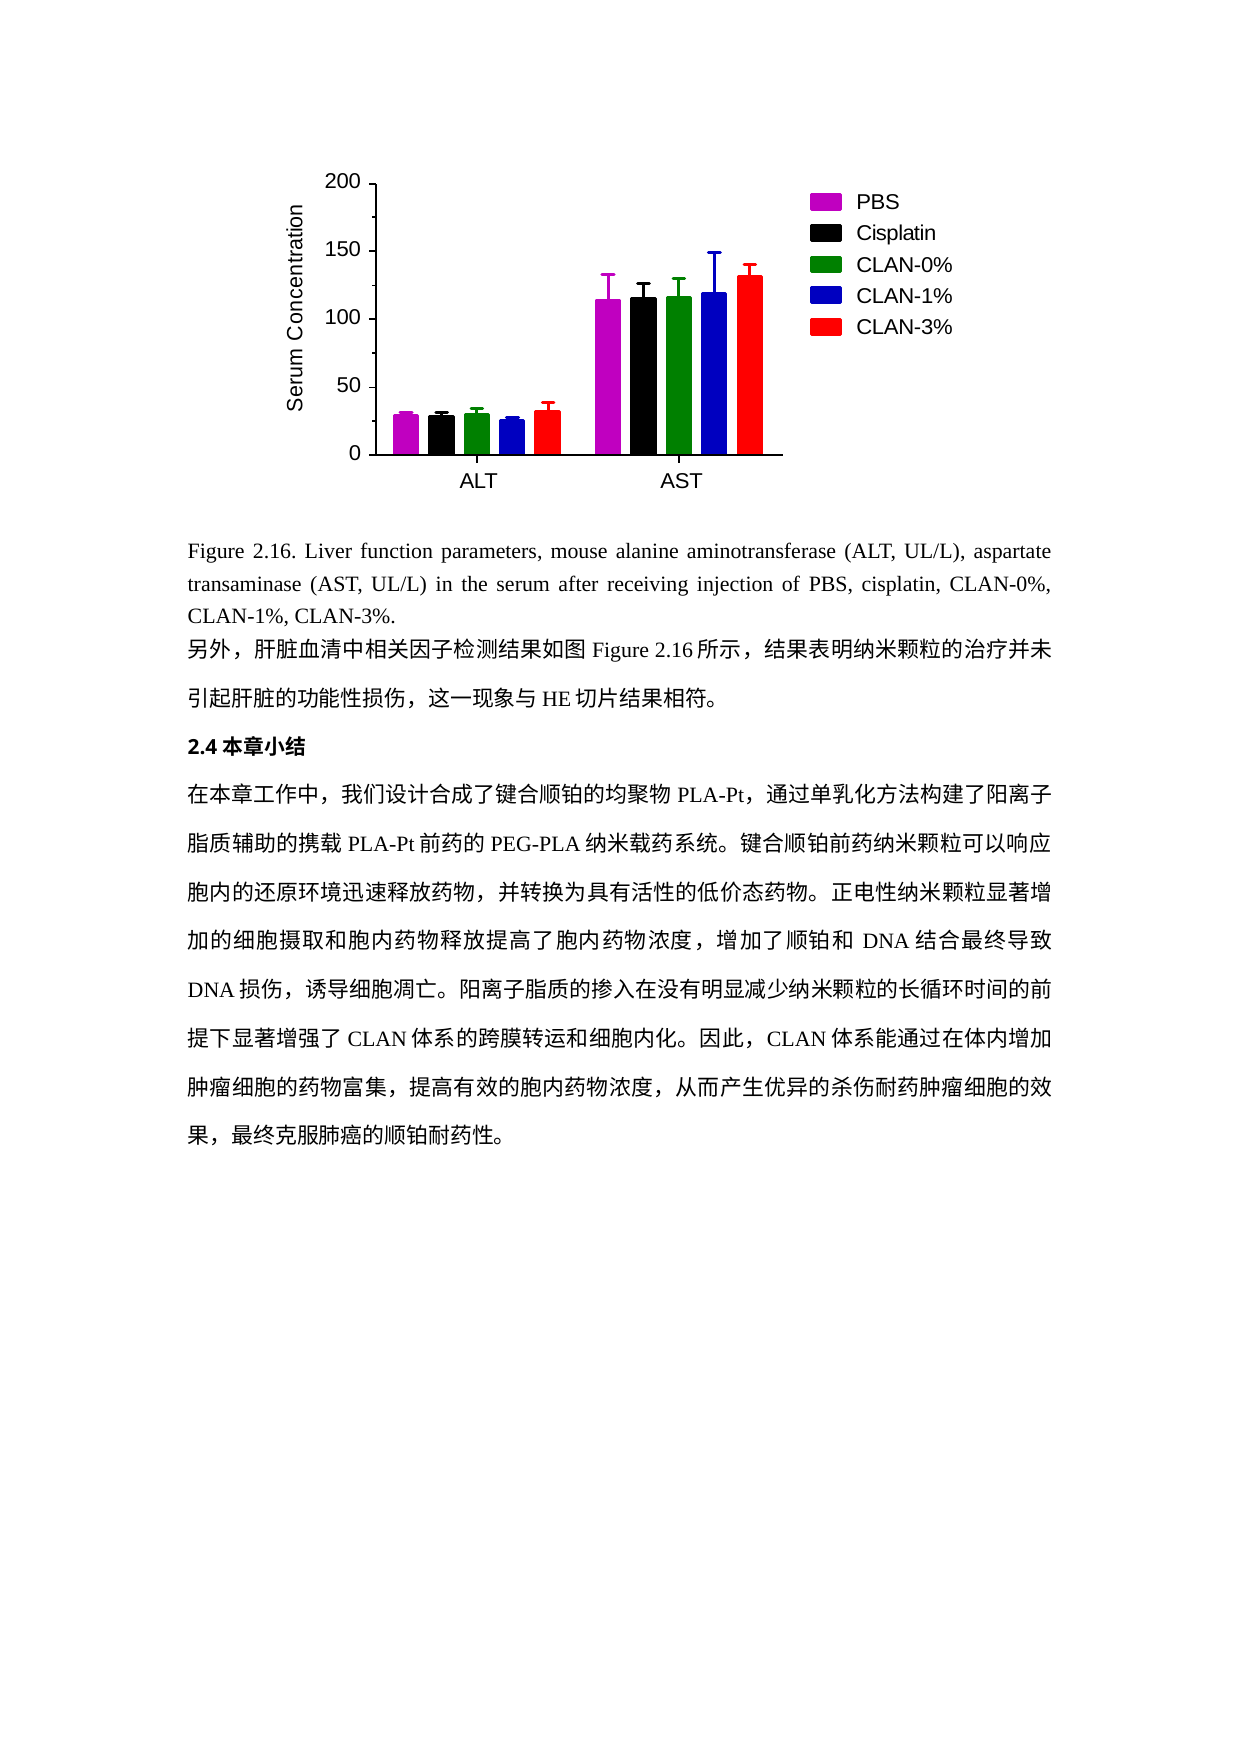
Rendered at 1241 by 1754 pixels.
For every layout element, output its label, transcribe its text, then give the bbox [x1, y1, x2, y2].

text 在本章工作中，我们设计合成了键合顺铂的均聚物PLA-Pt，通过单乳化方法构建了阳离子脂质辅助的携载PLA-Pt前药的PEG-PLA纳米载药系统。键合顺铂前药纳米颗粒可以响应胞内的还原环境迅速释放药物，并转换为具有活性的低价态药物。正电性纳米颗粒显著增加的细胞摄取和胞内药物释放提高了胞内药物浓度，增加了顺铂和DNA结合最终导致DNA损伤，诱导细胞凋亡。阳离子脂质的掺入在没有明显减少纳米颗粒的长循环时间的前提下显著增强了CLAN体系的跨膜转运和细胞内化。因此，CLAN体系能通过在体内增加肿瘤细胞的药物富集，提高有效的胞内药物浓度，从而产生优异的杀伤耐药肿瘤细胞的效果，最终克服肺癌的顺铂耐药性。 [187, 777, 1053, 1150]
text 另外，肝脏血清中相关因子检测结果如图Figure 2.16所示，结果表明纳米颗粒的治疗并未引起肝脏的功能性损伤，这一现象与HE切片结果相符。 [187, 632, 1053, 713]
text Figure 2.16. Liver function parameters, mouse alanine aminotransferase (ALT, UL/L), aspartate transaminase (AST, UL/L) in the serum after receiving injection of PBS, cisplatin, CLAN-0%, CLAN-1%, CLAN-3%. [187, 534, 1053, 632]
text 2.4 本章小结 [187, 729, 1053, 761]
